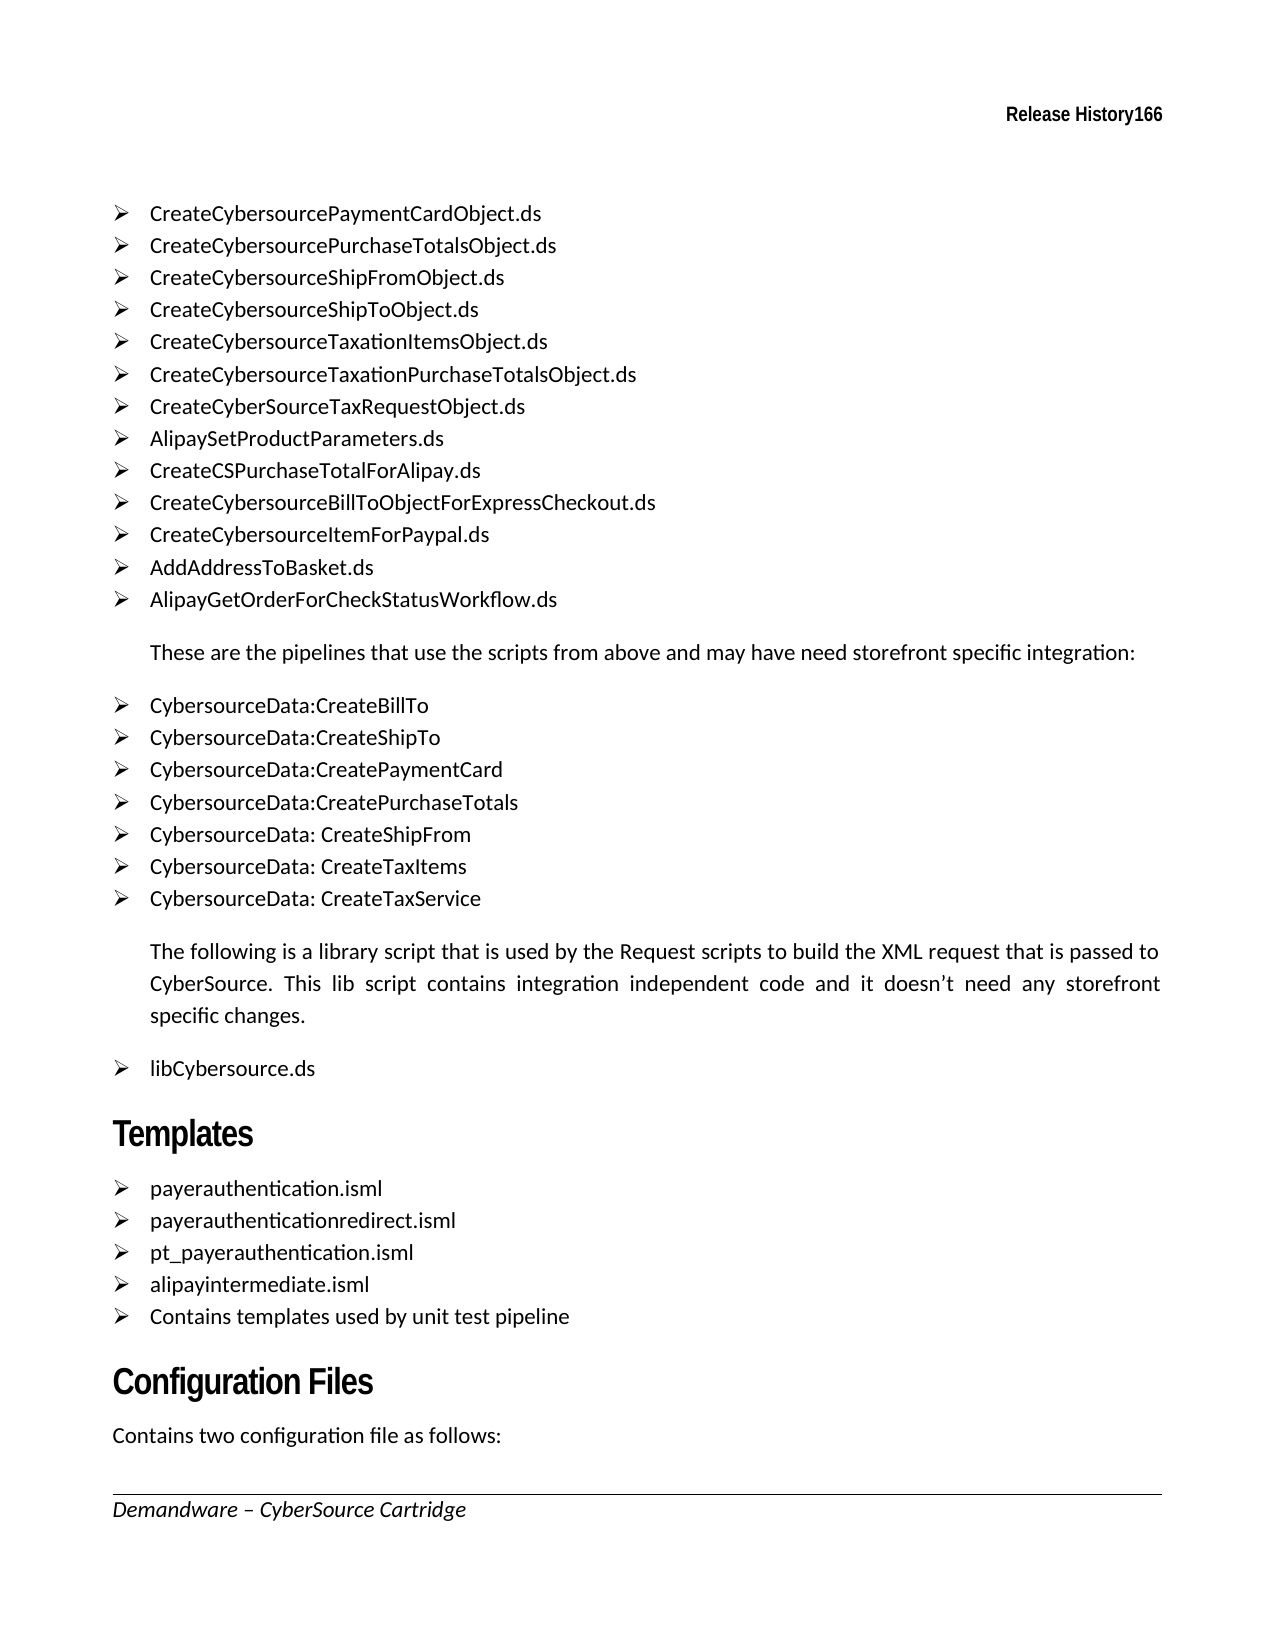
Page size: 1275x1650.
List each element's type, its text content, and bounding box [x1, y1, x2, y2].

list CreateCSPurchaseTotalForAlipay.ds [112, 456, 1162, 484]
list AlipaySetProductParameters.ds [112, 424, 1162, 452]
list libCybersource.ds [112, 1054, 1162, 1083]
list payerauthenticationredirect.isml [112, 1206, 1162, 1234]
list CybersourceData:CreatePaymentCard [112, 755, 1162, 783]
list CybersourceData: CreateShipFrom [112, 820, 1162, 848]
list CreateCybersourcePaymentCardObject.ds [112, 199, 1162, 227]
list CreateCybersourceTaxationPurchaseTotalsObject.ds [112, 360, 1162, 388]
subtitle Templates [112, 1112, 1162, 1155]
text The following is a library script that is used by the Request scripts to build the XML request that is passed to CyberSource. This lib script contains integration independent code and it doesn’t need any storefront specific changes. [150, 937, 1162, 1029]
list AlipayGetOrderForCheckStatusWorkflow.ds [112, 585, 1162, 613]
list CybersourceData:CreatePurchaseTotals [112, 788, 1162, 816]
list CreateCybersourcePurchaseTotalsObject.ds [112, 231, 1162, 259]
list CreateCybersourceItemForPaypal.ds [112, 521, 1162, 549]
list CybersourceData: CreateTaxItems [112, 852, 1162, 880]
subtitle Configuration Files [112, 1359, 1162, 1403]
list CreateCybersourceBillToObjectForExpressCheckout.ds [112, 488, 1162, 516]
list CreateCybersourceShipToObject.ds [112, 295, 1162, 323]
list CybersourceData:CreateBillTo [112, 691, 1162, 719]
list CreateCybersourceTaxationItemsObject.ds [112, 327, 1162, 356]
list AddAddressToBasket.ds [112, 553, 1162, 581]
list CreateCyberSourceTaxRequestObject.ds [112, 392, 1162, 420]
list Contains templates used by unit test pipeline [112, 1302, 1162, 1330]
text These are the pipelines that use the scripts from above and may have need storefront specific integration: [150, 638, 1162, 666]
list CreateCybersourceShipFromObject.ds [112, 263, 1162, 291]
list pt_payerauthentication.isml [112, 1238, 1162, 1266]
list CybersourceData: CreateTaxService [112, 884, 1162, 912]
list alipayintermediate.isml [112, 1270, 1162, 1298]
list CybersourceData:CreateShipTo [112, 723, 1162, 751]
list payerauthentication.isml [112, 1174, 1162, 1202]
text Contains two configuration file as follows: [112, 1421, 1162, 1449]
